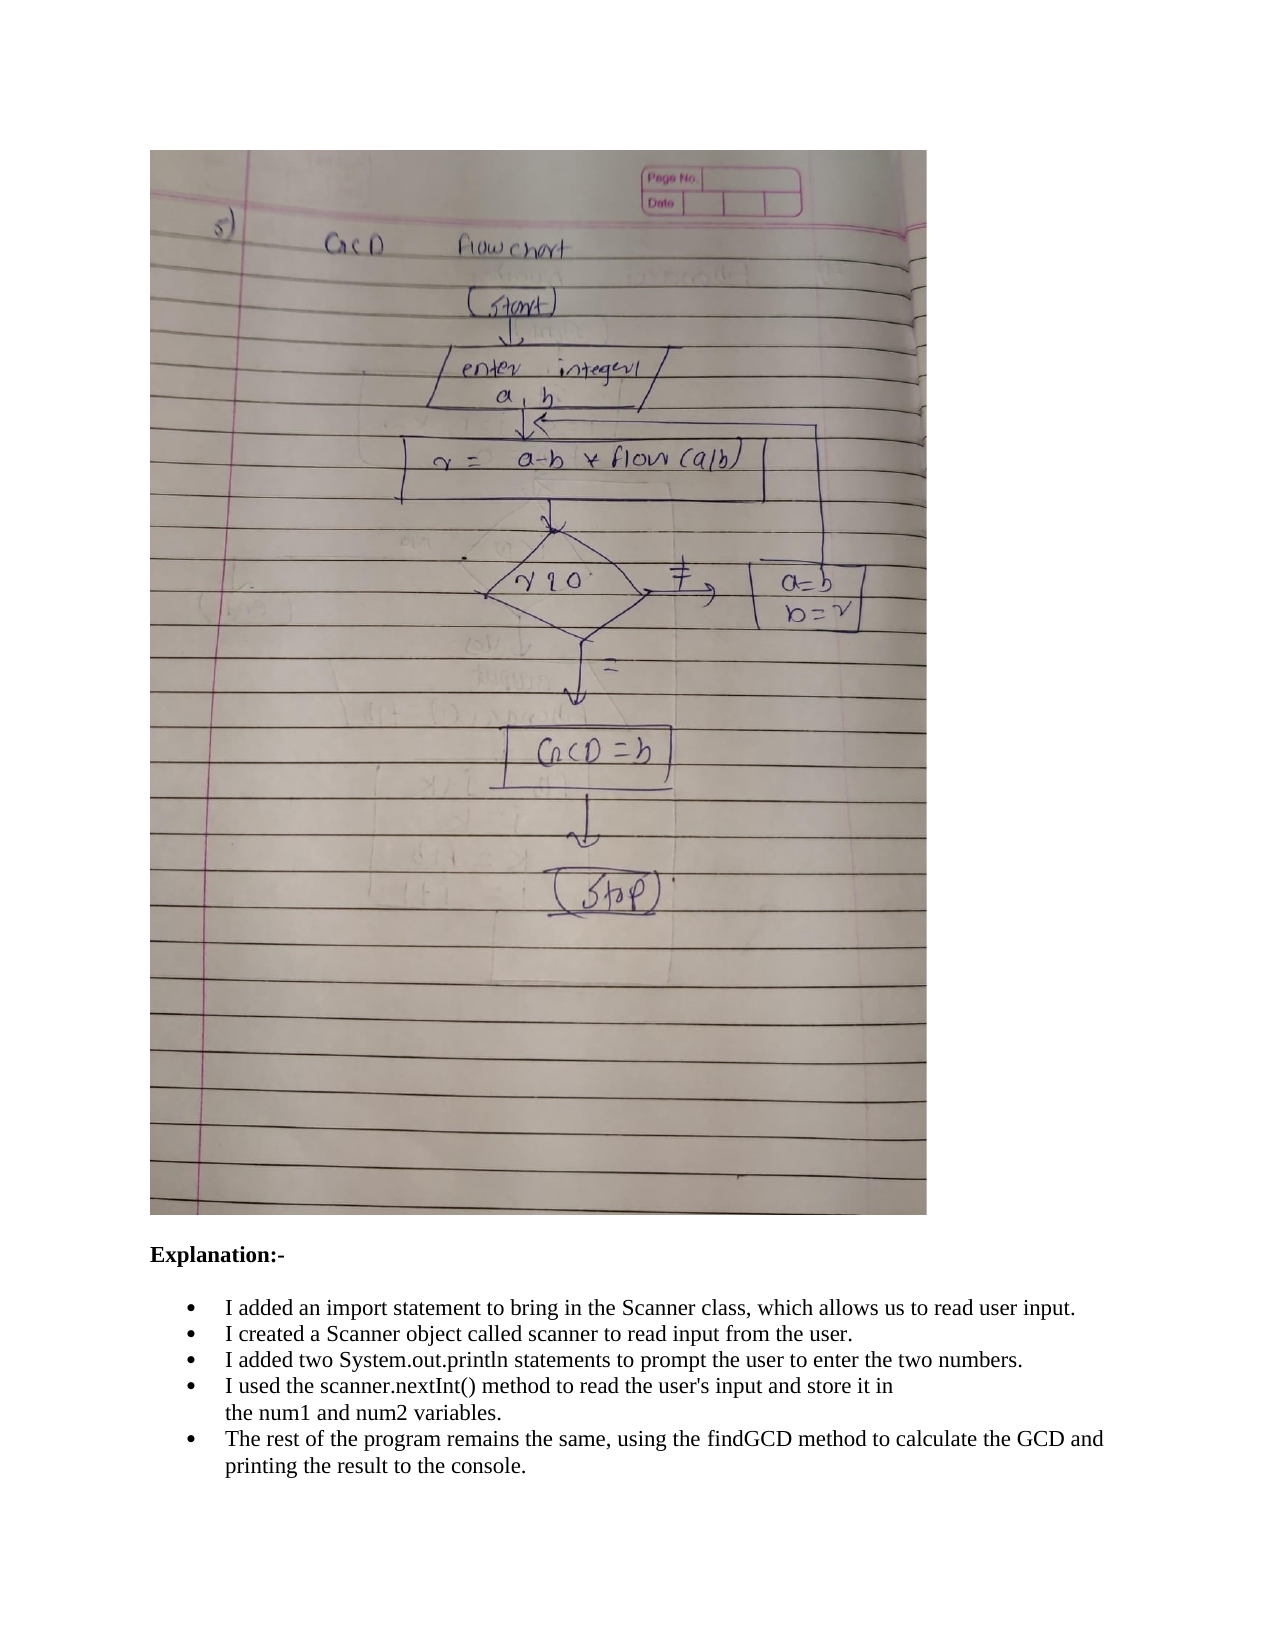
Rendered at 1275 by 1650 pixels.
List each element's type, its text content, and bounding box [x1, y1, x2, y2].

list The rest of the program remains the same, using the findGCD method to calculate the GCD and printing the result to the console. [187, 1425, 1125, 1478]
text Explanation:- [150, 1241, 1125, 1267]
list I used the scanner.nextInt() method to read the user's input and store it in the num1 and num2 variables. [187, 1373, 1125, 1425]
list I added an import statement to bring in the Scanner class, which allows us to read user input. [187, 1293, 1125, 1320]
picture [150, 150, 927, 1215]
list I added two System.out.println statements to prompt the user to enter the two numbers. [187, 1346, 1125, 1373]
list I created a Scanner object called scanner to read input from the user. [187, 1320, 1125, 1346]
